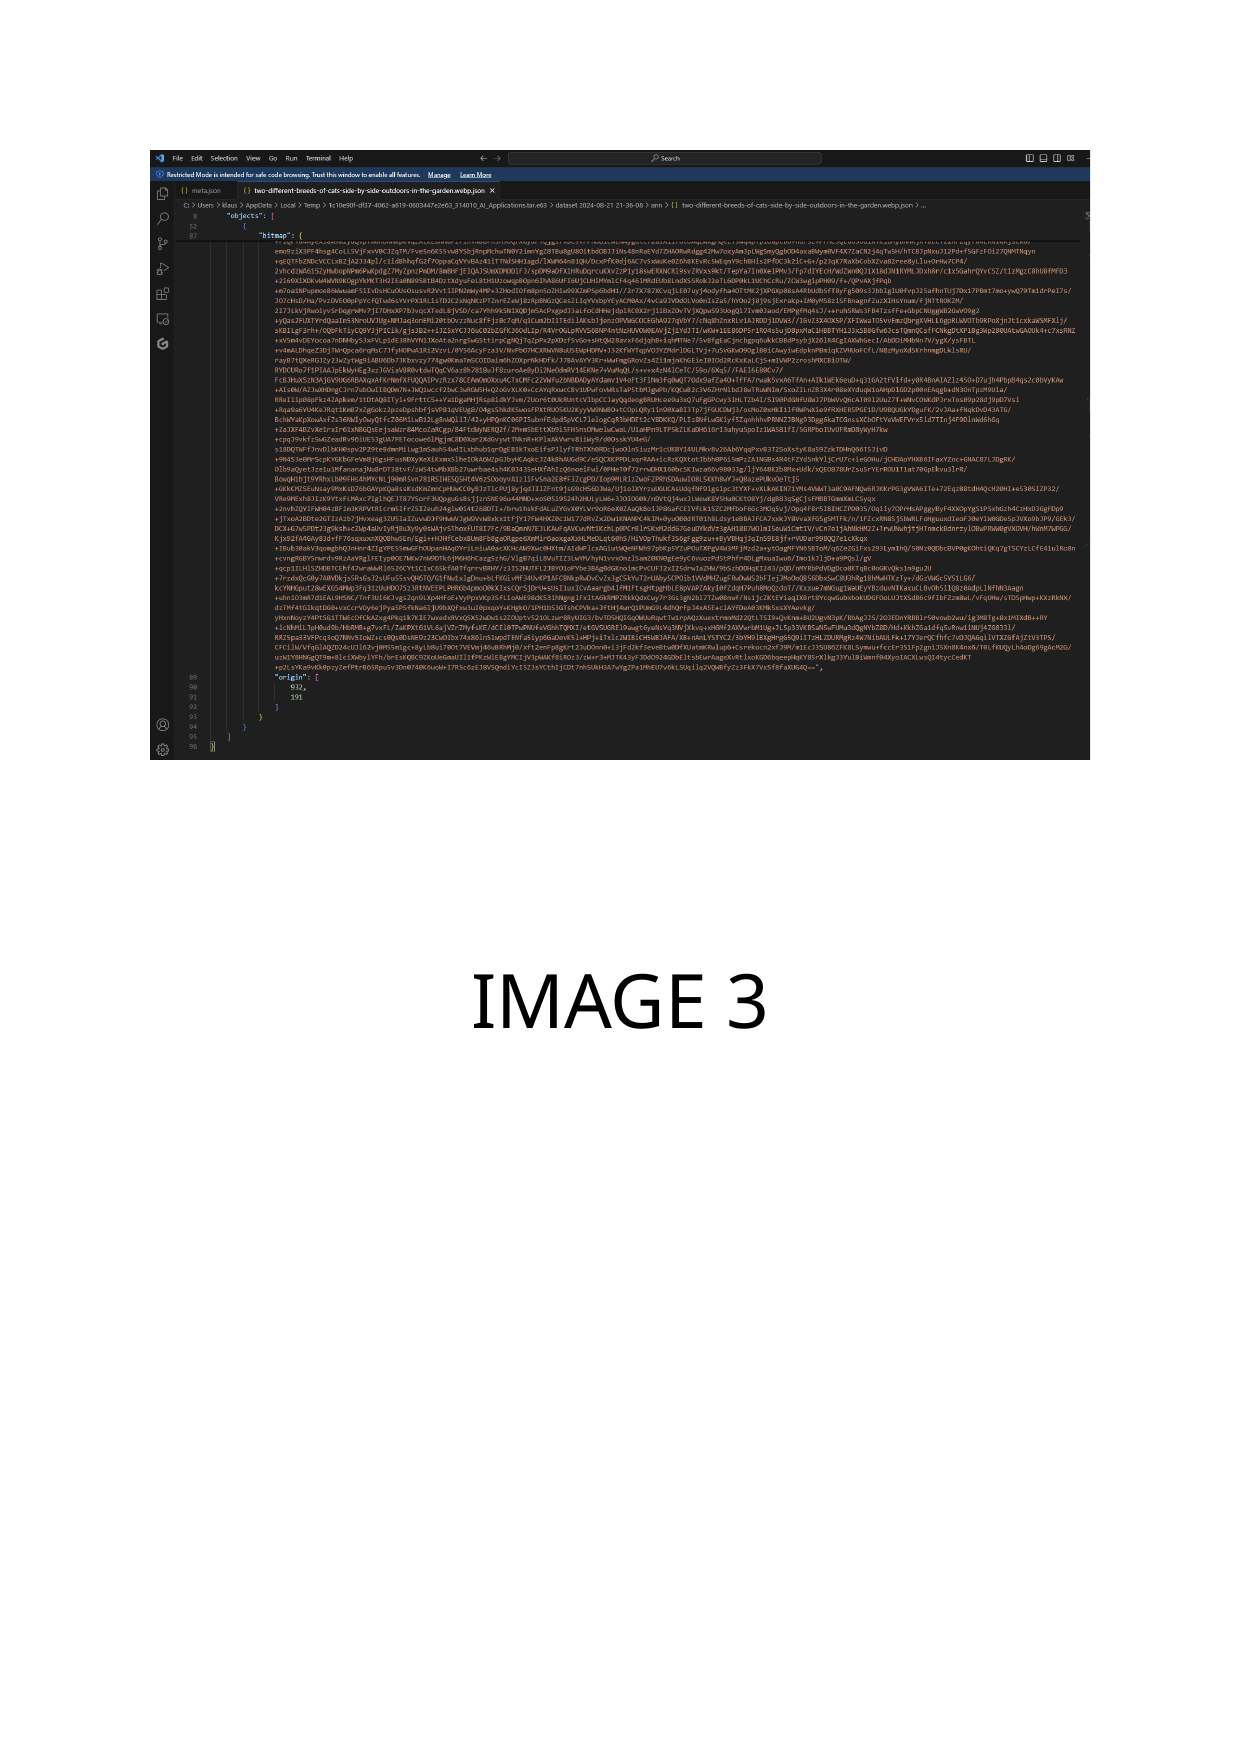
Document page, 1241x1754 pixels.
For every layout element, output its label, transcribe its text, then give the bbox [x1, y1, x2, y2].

picture [150, 150, 1091, 760]
text IMAGE 3 [150, 948, 1090, 1051]
